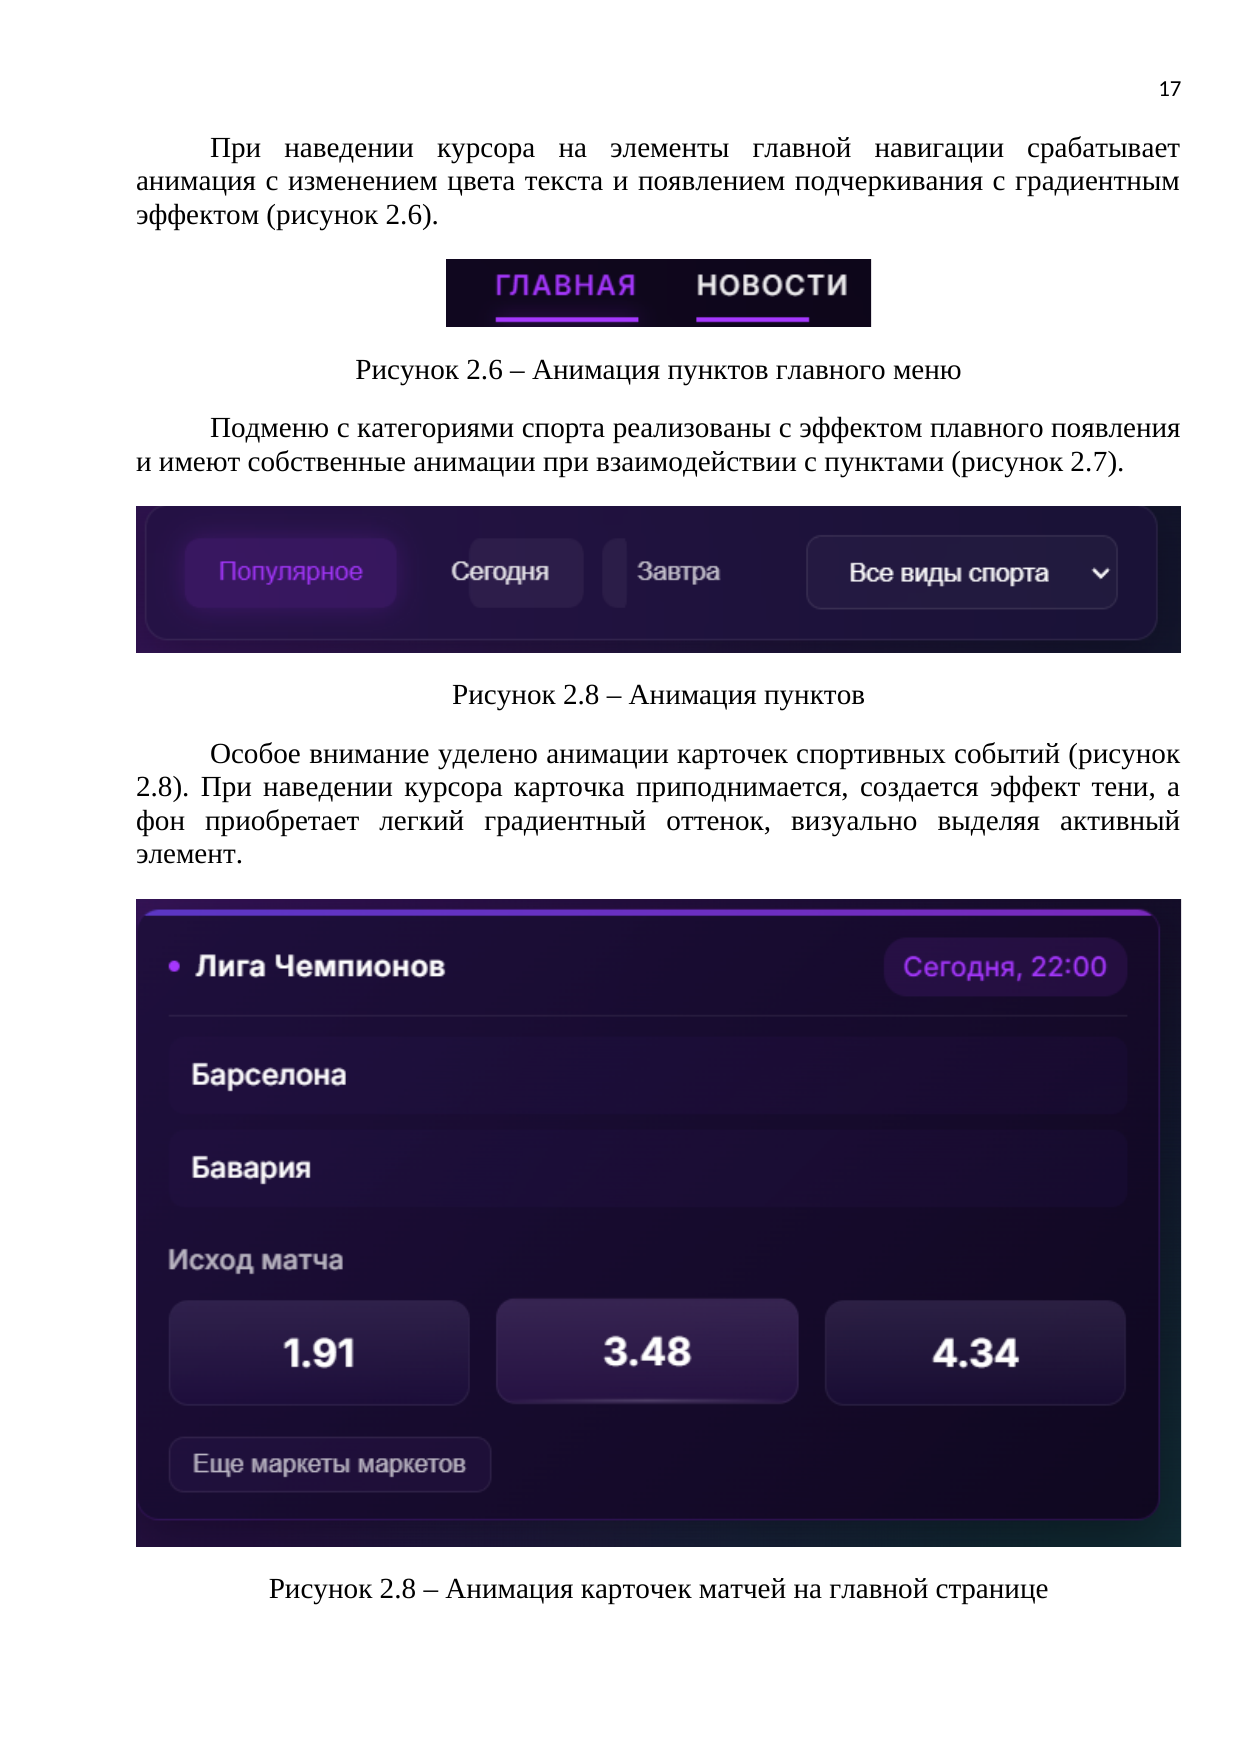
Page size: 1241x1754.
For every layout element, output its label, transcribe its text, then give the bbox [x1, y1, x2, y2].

text Рисунок 2.6 – Анимация пунктов главного меню [136, 352, 1181, 385]
picture [136, 506, 1181, 653]
text Рисунок 2.8 – Анимация карточек матчей на главной странице [136, 1572, 1181, 1605]
text При наведении курсора на элементы главной навигации срабатывает анимация с изменением цвета текста и появлением подчеркивания с градиентным эффектом (рисунок 2.6). [136, 130, 1181, 231]
text Особое внимание уделено анимации карточек спортивных событий (рисунок 2.8). При наведении курсора карточка приподнимается, создается эффект тени, а фон приобретает легкий градиентный оттенок, визуально выделяя активный элемент. [136, 736, 1181, 870]
text Рисунок 2.8 – Анимация пунктов [136, 677, 1181, 711]
picture [446, 259, 872, 327]
text Подменю с категориями спорта реализованы с эффектом плавного появления и имеют собственные анимации при взаимодействии с пунктами (рисунок 2.7). [136, 410, 1181, 477]
picture [136, 899, 1182, 1547]
